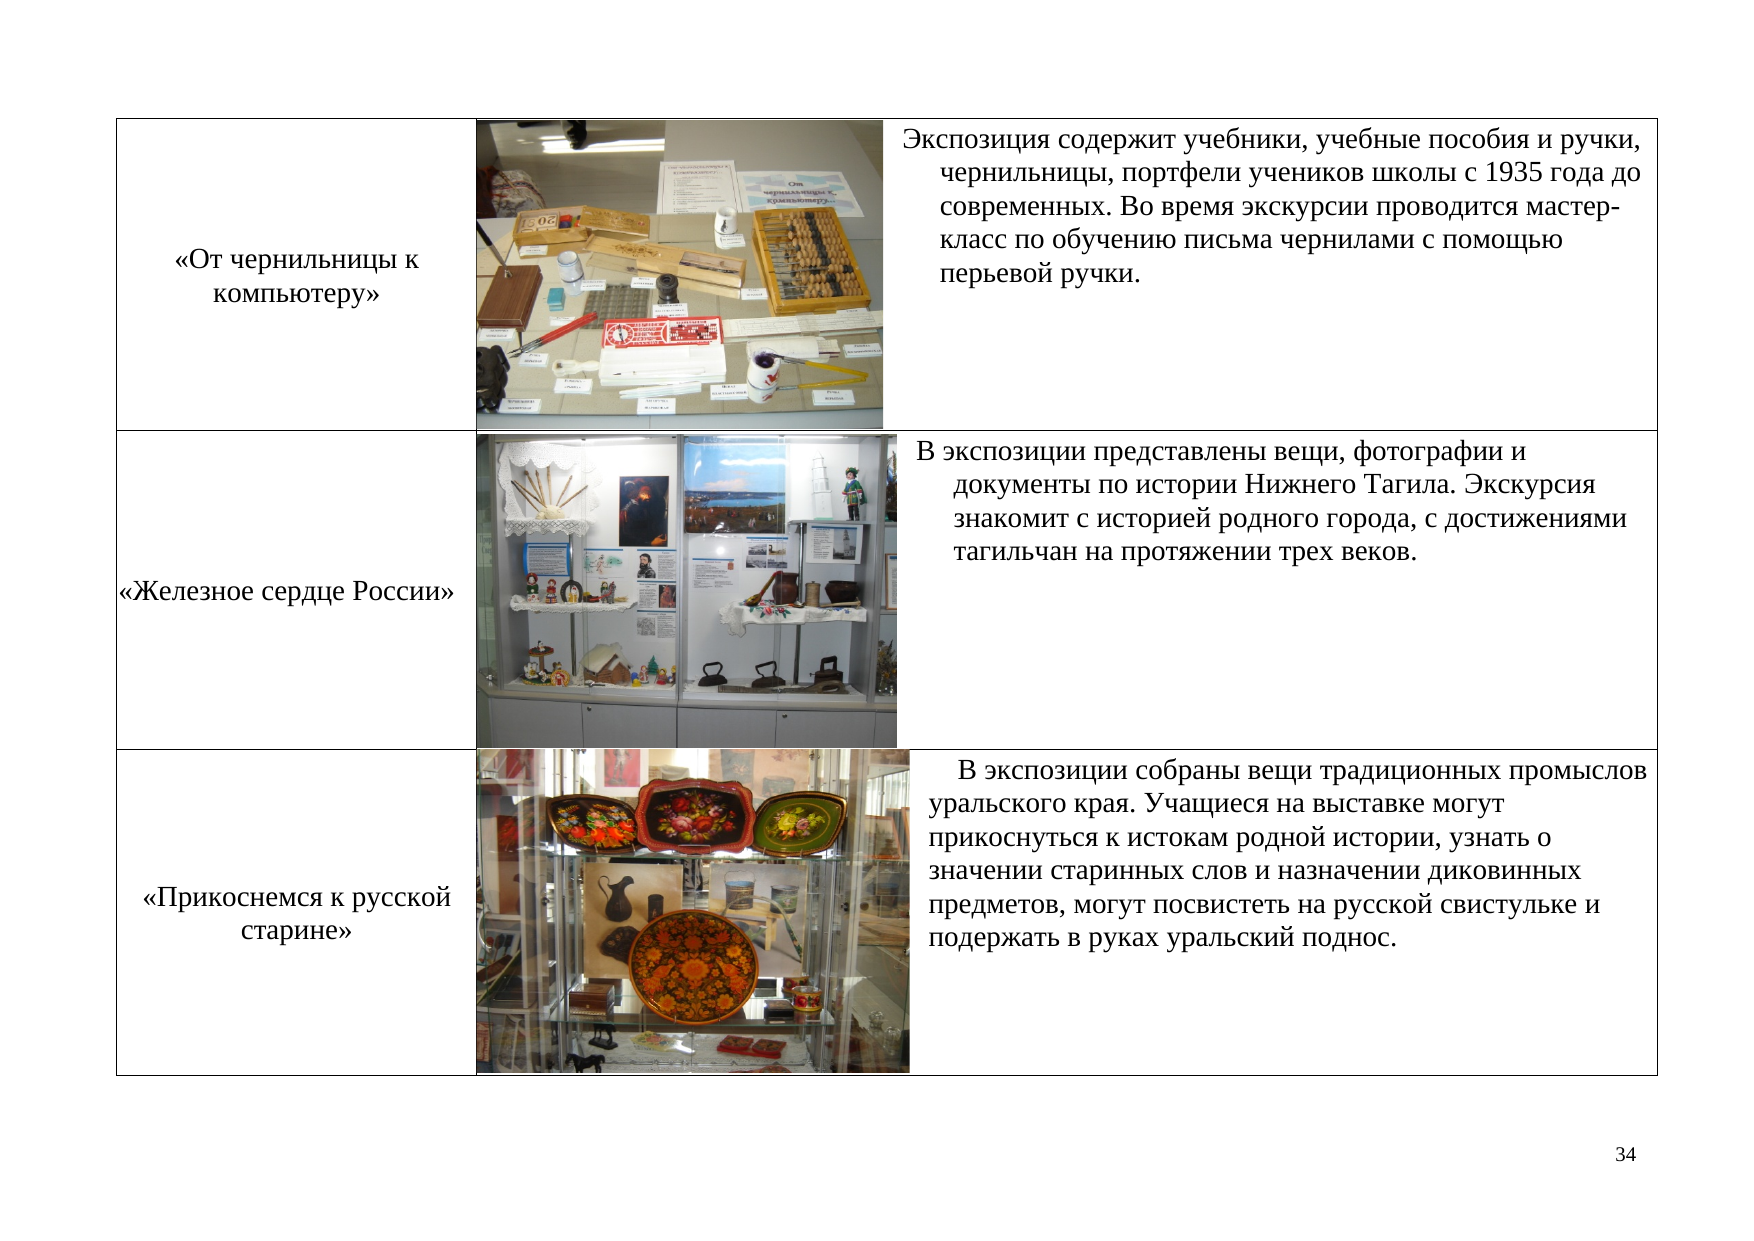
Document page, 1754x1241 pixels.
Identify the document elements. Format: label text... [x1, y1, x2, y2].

table_cell В экспозиции представлены вещи, фотографии и документы по истории Нижнего Тагила. Экскурсия знакомит с историей родного города, с достижениями тагильчан на протяжении трех веков. [477, 431, 1657, 749]
picture [476, 749, 910, 1072]
table_cell В экспозиции собраны вещи традиционных промыслов уральского края. Учащиеся на выставке могут прикоснуться к истокам родной истории, узнать о значении старинных слов и назначении диковинных предметов, могут посвистеть на русской свистульке и подержать в руках уральский поднос. [477, 750, 1657, 1075]
table_cell Экспозиция содержит учебники, учебные пособия и ручки, чернильницы, портфели учеников школы с 1935 года до современных. Во время экскурсии проводится мастер-класс по обучению письма чернилами с помощью перьевой ручки. [477, 119, 1657, 430]
table_cell «Железное сердце России» [117, 431, 476, 749]
picture [476, 434, 897, 748]
picture [476, 120, 884, 429]
table_cell «Прикоснемся к русской старине» [117, 750, 476, 1075]
table_cell «От чернильницы к компьютеру» [117, 119, 476, 430]
